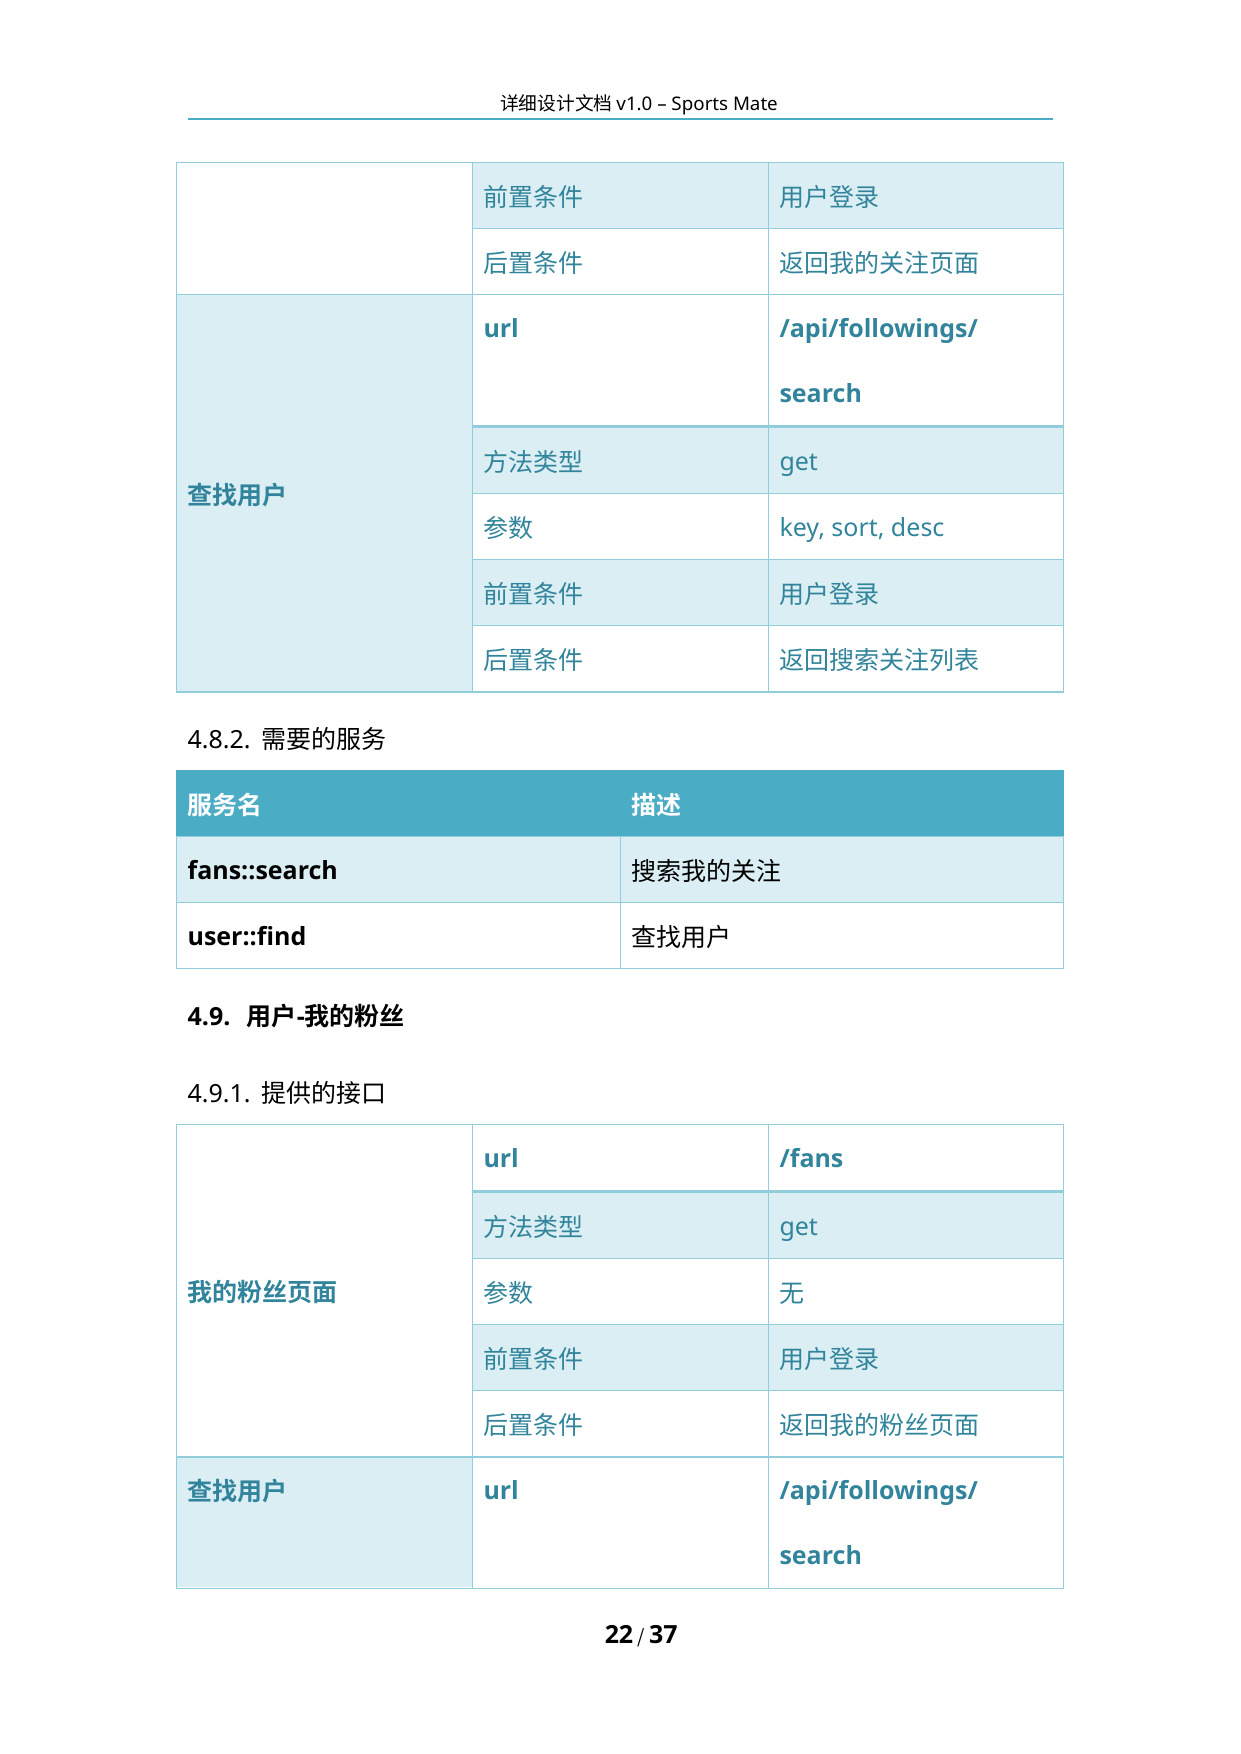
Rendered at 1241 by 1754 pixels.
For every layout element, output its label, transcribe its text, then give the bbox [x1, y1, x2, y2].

table_cell 返回我的关注页面 [769, 229, 1063, 294]
table_cell url [473, 1458, 768, 1587]
table_cell 查找用户 [177, 1458, 472, 1587]
table_cell 参数 [473, 1259, 768, 1324]
table_cell get [769, 1193, 1063, 1258]
table_cell 方法类型 [473, 1193, 768, 1258]
text 需要的服务 [187, 705, 1053, 770]
table_cell 参数 [473, 494, 768, 559]
table_cell /api/followings/search [769, 295, 1063, 425]
table_cell 返回搜索关注列表 [769, 626, 1063, 691]
table_cell 用户登录 [769, 560, 1063, 625]
table_cell 搜索我的关注 [621, 837, 1063, 902]
table_header url [473, 1125, 768, 1190]
table_header 服务名 [177, 771, 620, 836]
table_cell 查找用户 [621, 903, 1063, 968]
table_cell url [473, 295, 768, 425]
table_header /fans [769, 1125, 1063, 1190]
table_cell 前置条件 [473, 560, 768, 625]
table_cell key, sort, desc [769, 494, 1063, 559]
table_cell 返回我的粉丝页面 [769, 1391, 1063, 1456]
table_cell 后置条件 [473, 1391, 768, 1456]
table_cell 用户登录 [769, 163, 1063, 228]
table_header 我的粉丝页面 [177, 1125, 472, 1456]
text 用户-我的粉丝 [187, 982, 1053, 1047]
table_cell 后置条件 [473, 626, 768, 691]
table_cell 无 [769, 1259, 1063, 1324]
table_cell get [769, 428, 1063, 493]
table_cell user::find [177, 903, 620, 968]
text 提供的接口 [187, 1059, 1053, 1124]
table_cell 前置条件 [473, 1325, 768, 1390]
table_cell 前置条件 [473, 163, 768, 228]
table_cell 后置条件 [473, 229, 768, 294]
table_cell 查找用户 [177, 295, 472, 691]
table_cell 用户登录 [769, 1325, 1063, 1390]
table_cell fans::search [177, 837, 620, 902]
table_cell /api/followings/search [769, 1458, 1063, 1587]
table_cell 方法类型 [473, 428, 768, 493]
table_header 描述 [620, 771, 1063, 836]
